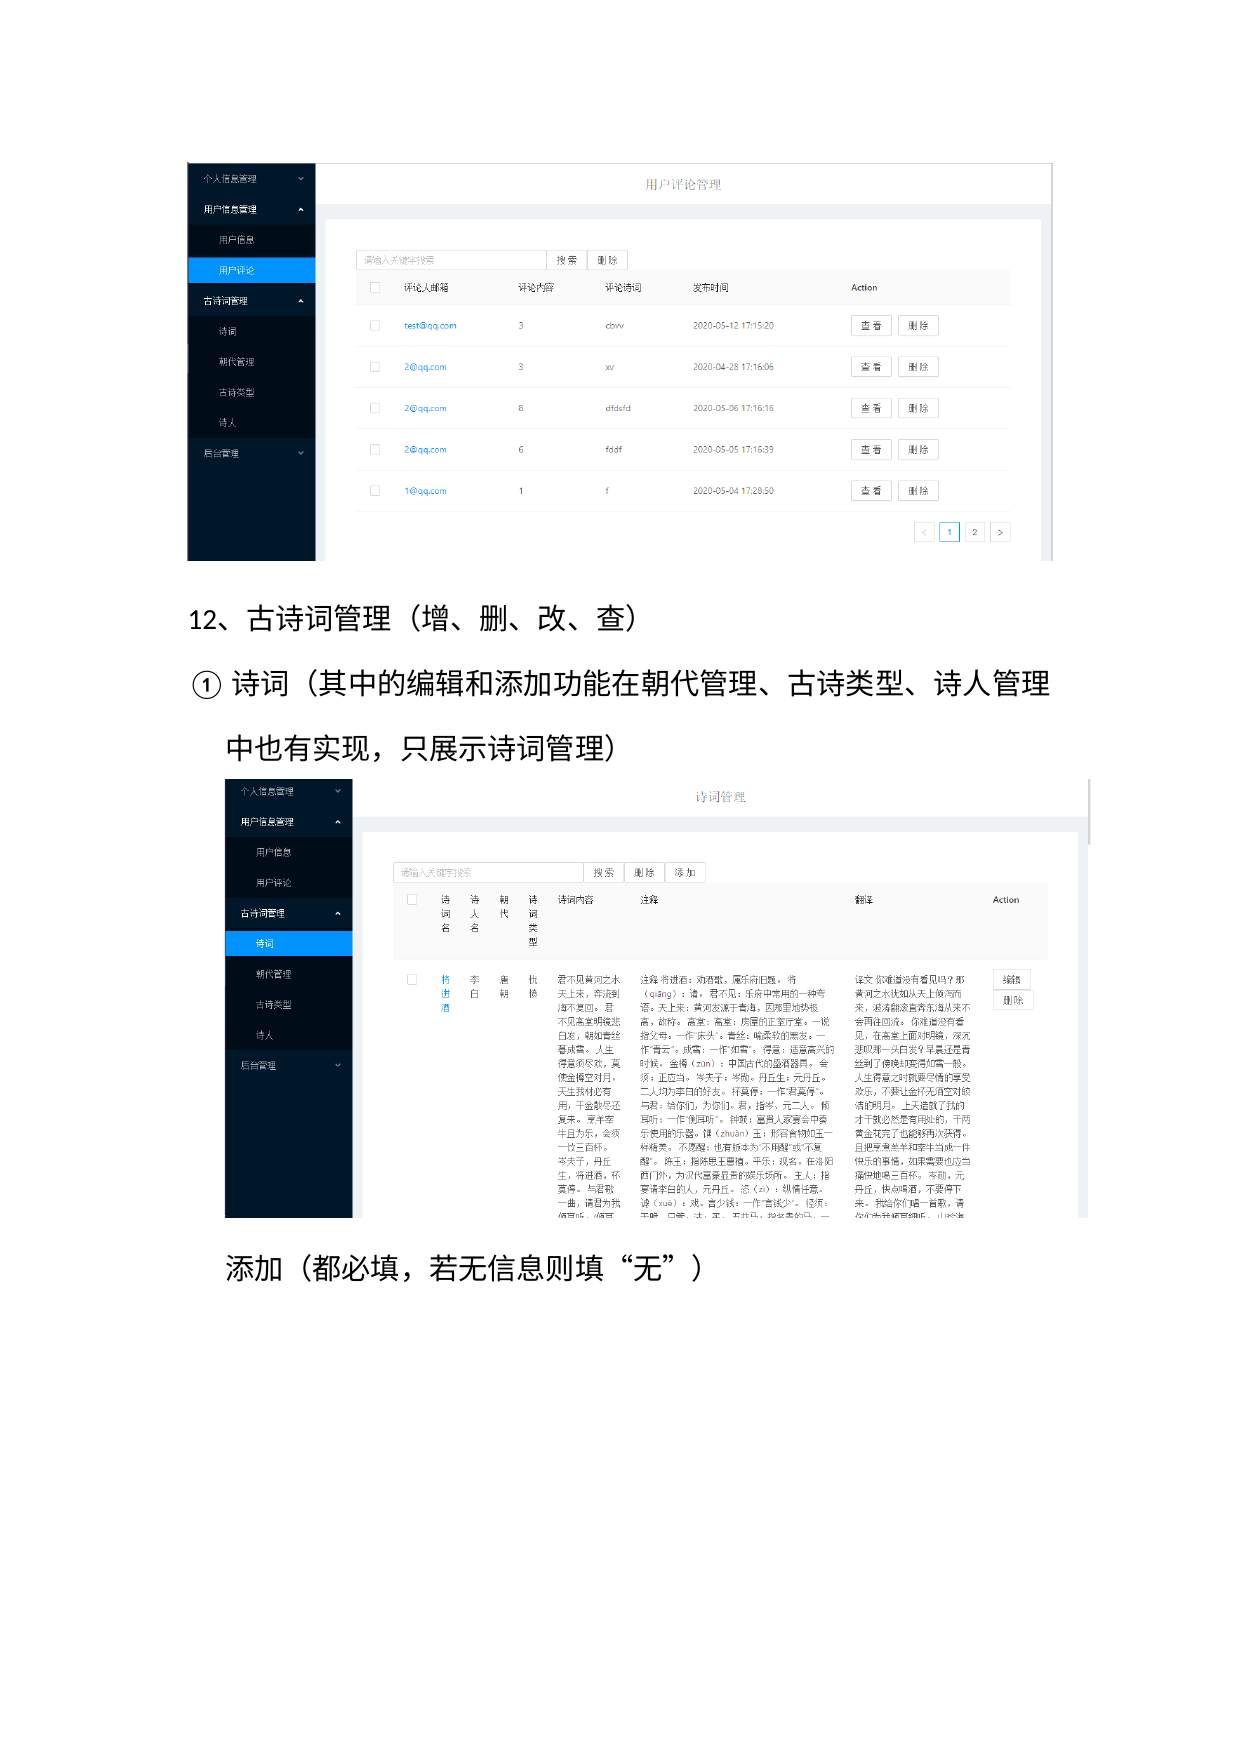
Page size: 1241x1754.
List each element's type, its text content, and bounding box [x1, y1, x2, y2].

picture [187, 162, 1053, 561]
list 诗词（其中的编辑和添加功能在朝代管理、古诗类型、诗人管理中也有实现，只展示诗词管理） [187, 649, 1053, 779]
list 添加（都必填，若无信息则填“无”） [225, 1234, 1053, 1299]
picture [224, 779, 1091, 1218]
text 12、古诗词管理（增、删、改、查） [187, 584, 1053, 649]
